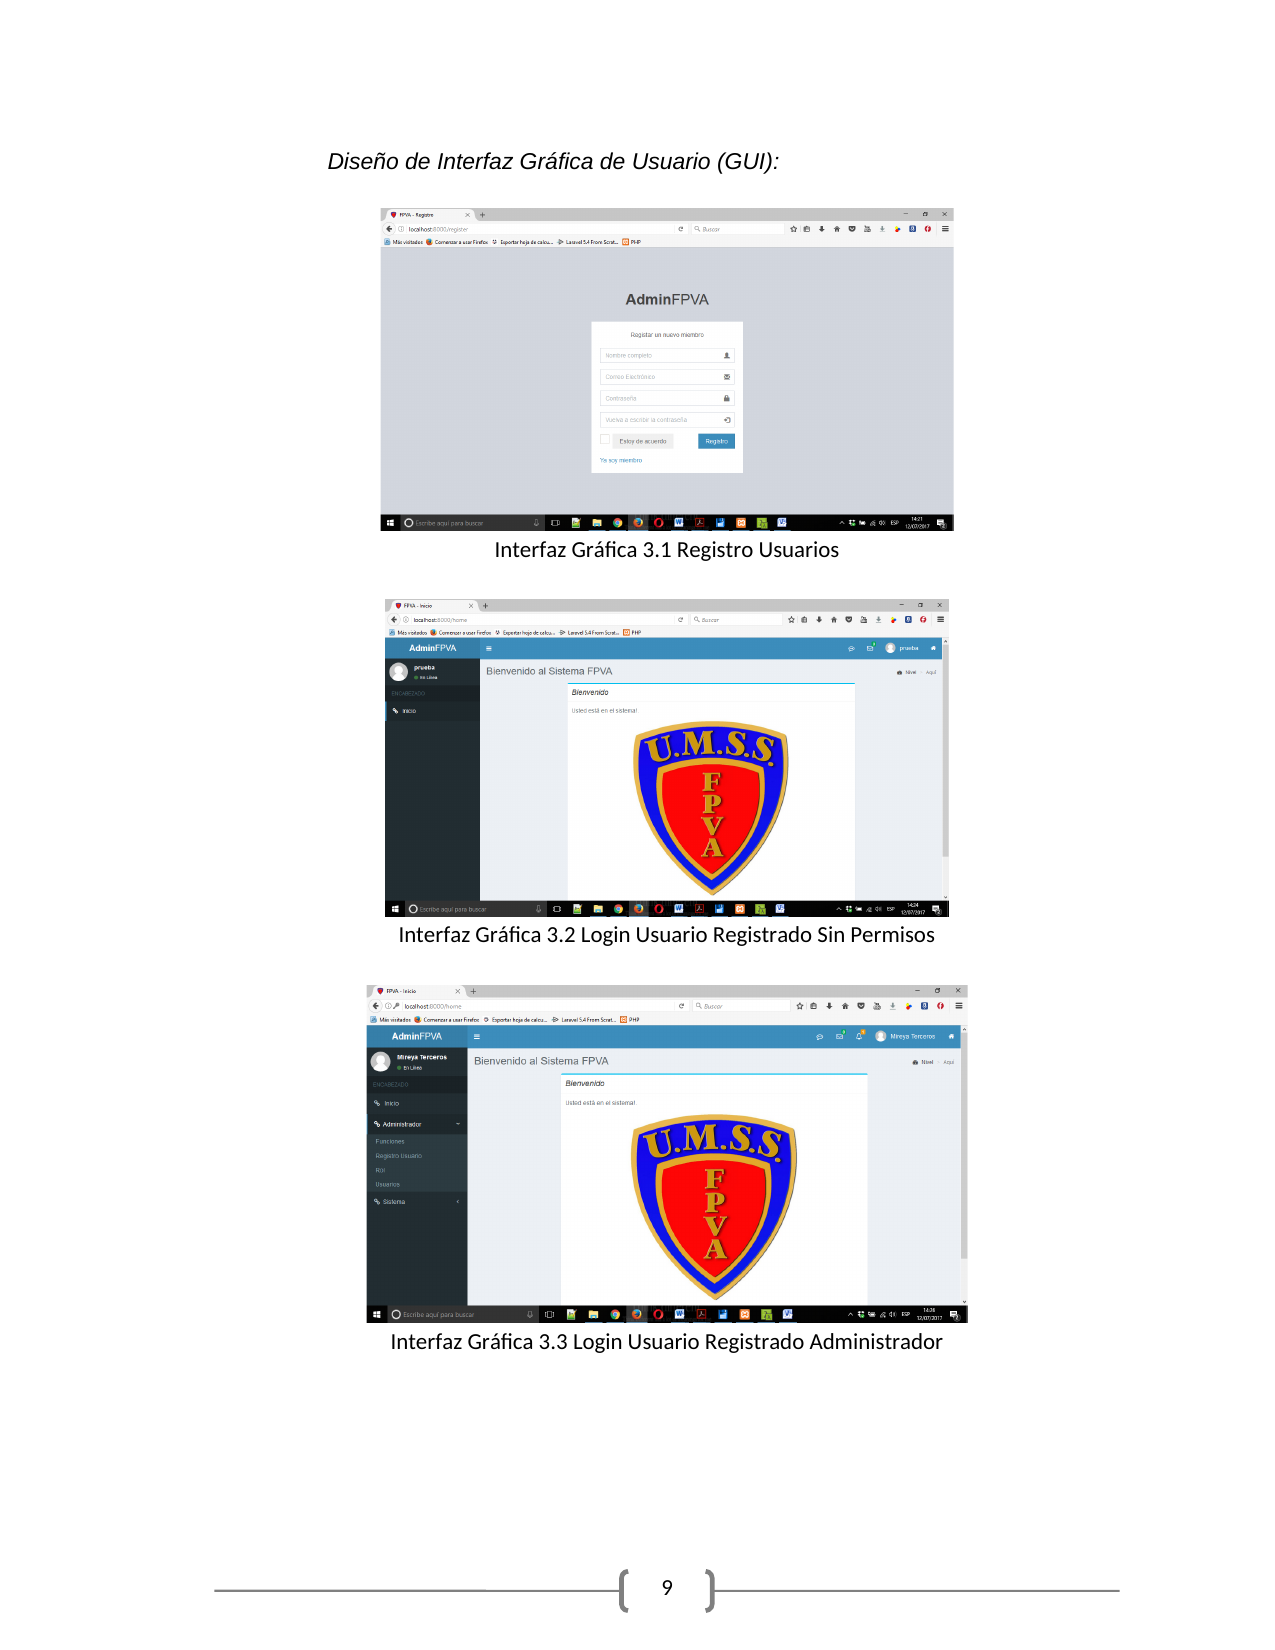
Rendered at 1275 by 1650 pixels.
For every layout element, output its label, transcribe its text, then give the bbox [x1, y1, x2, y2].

list Diseño de Interfaz Gráfica de Usuario (GUI): [327, 148, 1157, 175]
list Interfaz Gráfica 3.2 Login Usuario Registrado Sin Permisos [177, 921, 1157, 949]
list Interfaz Gráfica 3.1 Registro Usuarios [177, 535, 1157, 563]
list Interfaz Gráfica 3.3 Login Usuario Registrado Administrador [177, 1327, 1157, 1355]
picture [385, 599, 949, 917]
picture [366, 985, 968, 1323]
picture [380, 208, 954, 531]
